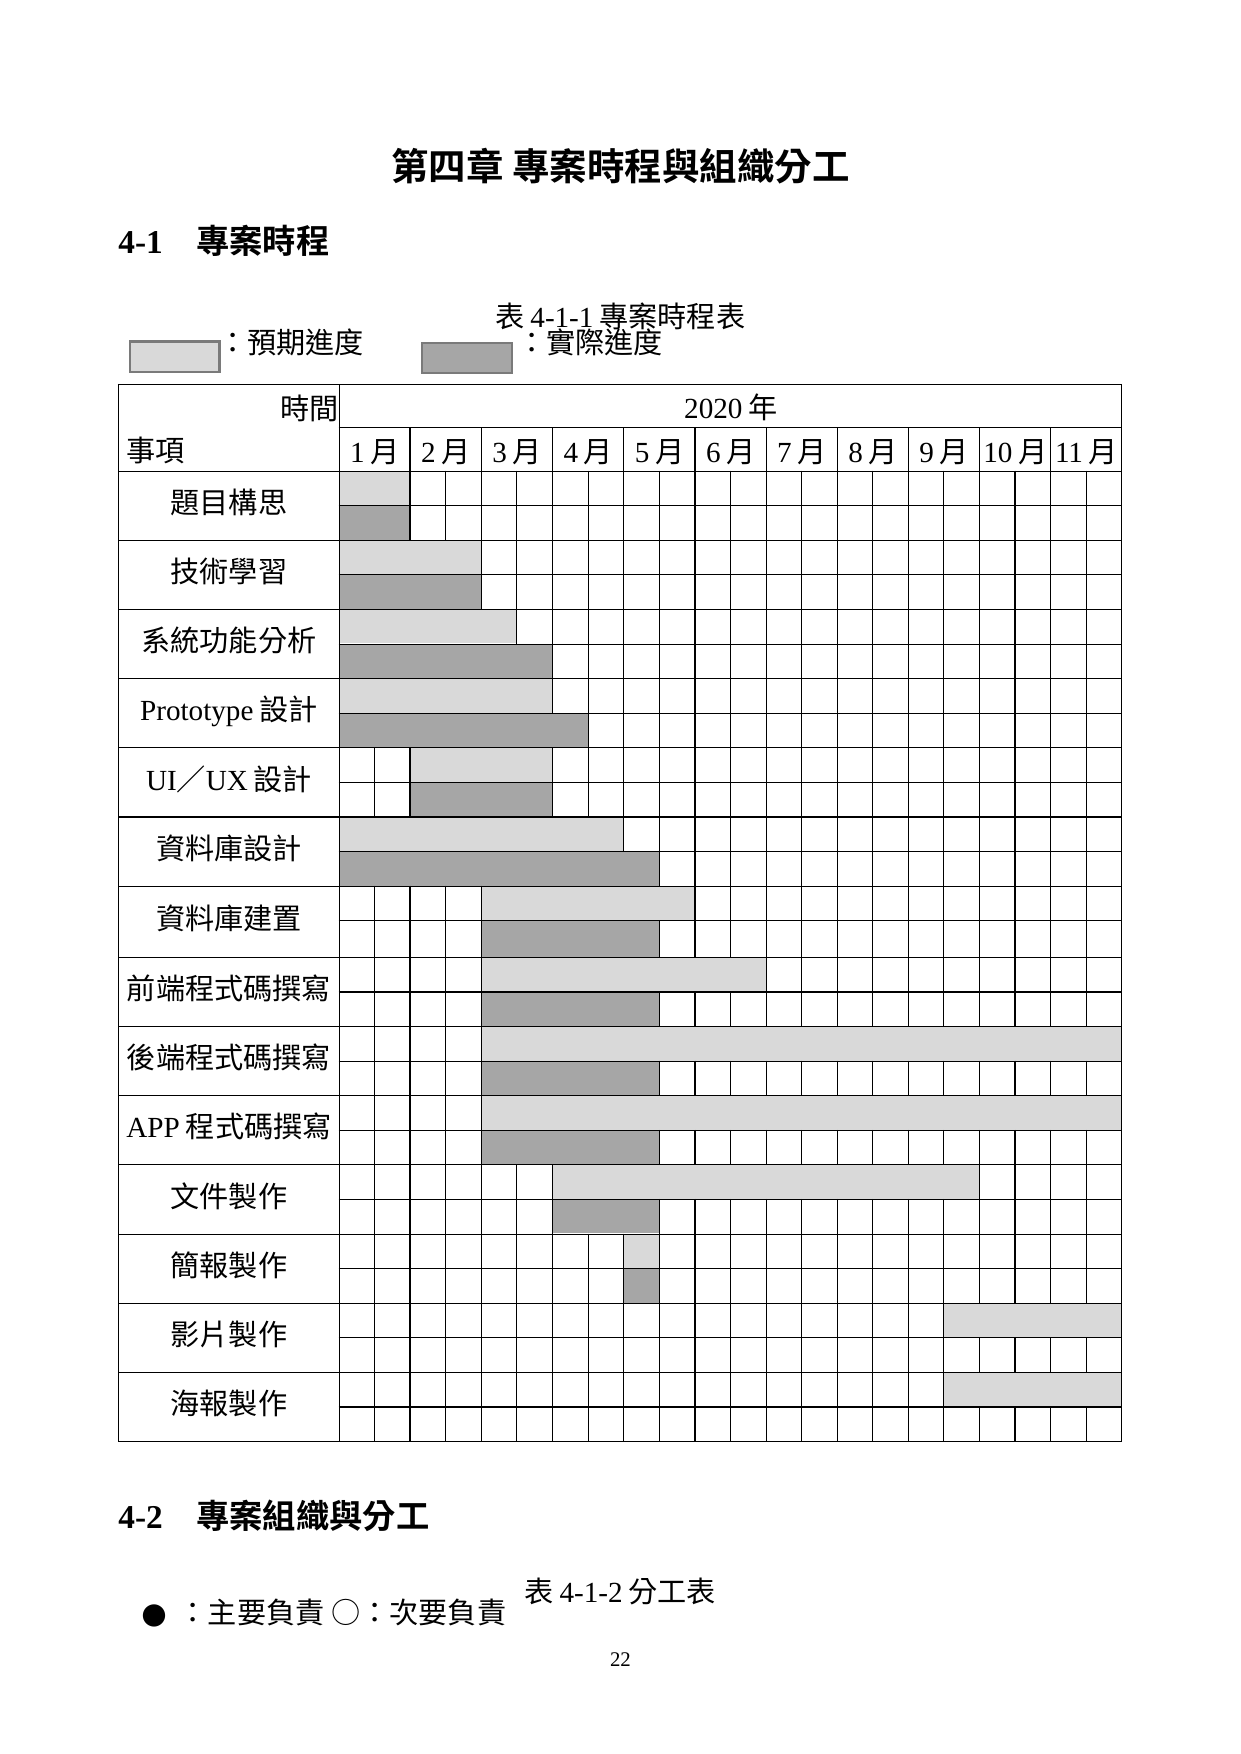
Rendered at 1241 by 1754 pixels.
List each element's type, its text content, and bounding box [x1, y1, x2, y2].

table_cell [553, 575, 588, 609]
table_cell [624, 472, 659, 505]
table_cell [660, 783, 694, 816]
table_cell [767, 714, 801, 747]
table_cell [1087, 993, 1121, 1026]
table_cell [1087, 1165, 1121, 1199]
table_cell [731, 783, 766, 816]
table_cell [838, 993, 872, 1026]
table_cell [838, 714, 872, 747]
table_cell [1016, 1338, 1050, 1372]
table_cell [411, 1408, 445, 1441]
table_cell [340, 748, 374, 782]
table_cell [909, 1373, 943, 1406]
table_cell [873, 506, 908, 540]
table_cell [980, 1338, 1014, 1372]
table_cell [909, 1200, 943, 1233]
table_cell [838, 1338, 872, 1372]
table_cell [589, 506, 623, 540]
table_cell [411, 1235, 445, 1268]
table_cell [660, 1373, 694, 1406]
table_cell [1051, 993, 1086, 1026]
table_cell APP程式碼撰寫 [119, 1096, 339, 1164]
table_cell [873, 679, 908, 713]
table_cell [624, 1269, 659, 1303]
table_cell [696, 993, 730, 1026]
table_cell 影片製作 [119, 1304, 339, 1372]
table_cell [660, 575, 694, 609]
table_cell [553, 783, 588, 816]
table_cell [1016, 887, 1050, 920]
table_cell [340, 679, 552, 713]
table_cell [873, 472, 908, 505]
table_cell [838, 921, 872, 957]
table_cell [980, 541, 1014, 574]
table_cell [1016, 748, 1050, 782]
table_cell [696, 818, 730, 851]
table_cell [980, 1200, 1014, 1233]
table_cell [731, 1269, 766, 1303]
table_cell [731, 887, 766, 920]
table_cell [1016, 993, 1050, 1026]
table_cell [944, 1062, 979, 1095]
table_cell [873, 1269, 908, 1303]
table_cell [1087, 679, 1121, 713]
table_cell [944, 1269, 979, 1303]
table_cell [1051, 921, 1086, 957]
table_cell [1051, 852, 1086, 886]
table_cell [802, 993, 837, 1026]
table_cell [446, 1200, 481, 1233]
table_cell [1087, 958, 1121, 991]
table_cell [446, 472, 481, 505]
table_cell [411, 472, 445, 505]
table_cell [731, 1408, 766, 1441]
table_cell [553, 645, 588, 678]
table_cell [944, 921, 979, 957]
table_cell [624, 748, 659, 782]
table_cell [696, 1304, 730, 1337]
table_cell [909, 472, 943, 505]
table_cell [1016, 1165, 1050, 1199]
table_cell [446, 921, 481, 957]
table_cell [838, 1304, 872, 1337]
table_cell [517, 1200, 552, 1233]
table_cell [1087, 714, 1121, 747]
table_cell [909, 852, 943, 886]
table_cell [446, 1062, 481, 1095]
table_cell [446, 1304, 481, 1337]
table_cell [1087, 541, 1121, 574]
table_cell [340, 1338, 374, 1372]
table_cell [767, 1131, 801, 1164]
table_cell 7月 [767, 428, 837, 471]
table_cell [767, 852, 801, 886]
table_cell [696, 1131, 730, 1164]
table_cell [838, 679, 872, 713]
table_cell [944, 852, 979, 886]
table_cell [944, 541, 979, 574]
table_cell [553, 1269, 588, 1303]
table_cell [624, 679, 659, 713]
table_cell [944, 958, 979, 991]
table_cell [1051, 818, 1086, 851]
table_cell [375, 748, 409, 782]
table_cell [909, 1131, 943, 1164]
table_cell [1051, 958, 1086, 991]
table_cell [944, 610, 979, 643]
table_cell [696, 506, 730, 540]
table_cell [838, 1235, 872, 1268]
table_cell [375, 1131, 409, 1164]
table_cell [589, 1408, 623, 1441]
table_cell [767, 645, 801, 678]
table_cell 1月 [340, 428, 409, 471]
table_cell [944, 1131, 979, 1164]
table_cell [802, 645, 837, 678]
table_cell [482, 1062, 659, 1095]
table_cell [696, 921, 730, 957]
table_cell [767, 818, 801, 851]
table_cell [873, 818, 908, 851]
table_cell [980, 714, 1014, 747]
table_cell [660, 852, 694, 886]
table_cell [909, 818, 943, 851]
table_cell [696, 748, 730, 782]
table_cell [767, 1269, 801, 1303]
table_cell [873, 783, 908, 816]
table_cell [482, 472, 516, 505]
table_cell [660, 1269, 694, 1303]
table_cell [482, 541, 516, 574]
table_cell [696, 1269, 730, 1303]
table_cell [696, 1062, 730, 1095]
table_cell [1051, 645, 1086, 678]
table_cell [1016, 1269, 1050, 1303]
table_cell [767, 921, 801, 957]
table_cell [411, 1304, 445, 1337]
table_cell 資料庫建置 [119, 887, 339, 957]
table_cell [375, 1235, 409, 1268]
table_cell [980, 506, 1014, 540]
table_cell [696, 541, 730, 574]
table_cell [873, 714, 908, 747]
table_cell [482, 958, 766, 991]
table_cell [1016, 506, 1050, 540]
table_cell [340, 993, 374, 1026]
table_cell [517, 541, 552, 574]
subtitle 4-2 專案組織與分工 [118, 352, 1122, 384]
table_cell [589, 679, 623, 713]
table_cell [909, 1338, 943, 1372]
table_cell [446, 1269, 481, 1303]
table_cell [1016, 818, 1050, 851]
table_cell [340, 575, 481, 609]
table_cell [589, 1338, 623, 1372]
table_cell [1016, 958, 1050, 991]
table_cell [660, 1304, 694, 1337]
table_cell [944, 887, 979, 920]
table_cell [873, 1408, 908, 1441]
table_cell [340, 1269, 374, 1303]
table_cell [340, 818, 623, 851]
table_cell [909, 1062, 943, 1095]
table_cell [838, 1131, 872, 1164]
table_cell [767, 993, 801, 1026]
table_cell [909, 921, 943, 957]
table_cell [980, 1408, 1014, 1441]
table_cell [375, 1373, 409, 1406]
table_cell [624, 714, 659, 747]
table_cell [944, 1338, 979, 1372]
table_cell [340, 783, 374, 816]
subtitle 4-2 專案組織與分工 [118, 1442, 1122, 1552]
table_cell 前端程式碼撰寫 [119, 958, 339, 1026]
table_cell [1051, 1131, 1086, 1164]
table_cell [980, 1062, 1014, 1095]
table_cell [340, 921, 374, 957]
table_cell [980, 818, 1014, 851]
table_cell [375, 887, 409, 920]
table_cell [553, 506, 588, 540]
table_cell [696, 575, 730, 609]
table_cell [340, 1304, 374, 1337]
table_cell [696, 645, 730, 678]
table_cell [909, 645, 943, 678]
table_cell [696, 472, 730, 505]
table_cell [802, 610, 837, 643]
table_cell [1087, 1131, 1121, 1164]
table_header 2020年 [340, 385, 1121, 427]
table_cell [660, 645, 694, 678]
table_cell [482, 1165, 516, 1199]
table_cell [482, 1131, 659, 1164]
table_cell [375, 958, 409, 991]
table_cell [589, 610, 623, 643]
table_cell [660, 1200, 694, 1233]
table_cell [731, 1373, 766, 1406]
table_cell [1051, 679, 1086, 713]
table_cell [1051, 714, 1086, 747]
table_cell [553, 1165, 979, 1199]
table_cell 海報製作 [119, 1373, 339, 1441]
table_cell [589, 748, 623, 782]
table_cell [731, 1062, 766, 1095]
table_cell [375, 1304, 409, 1337]
table_cell [696, 679, 730, 713]
table_cell [340, 1200, 374, 1233]
table_cell [340, 1235, 374, 1268]
table_cell [1087, 1235, 1121, 1268]
table_cell [731, 575, 766, 609]
table_cell [802, 1304, 837, 1337]
table_cell [375, 783, 409, 816]
table_cell [1016, 541, 1050, 574]
table_cell [1051, 1062, 1086, 1095]
table_cell [944, 472, 979, 505]
table_cell [731, 852, 766, 886]
table_cell [944, 748, 979, 782]
table_cell [944, 645, 979, 678]
table_cell [802, 1338, 837, 1372]
table_cell [375, 1408, 409, 1441]
table_cell [375, 1096, 409, 1130]
table_cell [696, 714, 730, 747]
table_cell [375, 1338, 409, 1372]
table_cell [944, 506, 979, 540]
table_cell [340, 887, 374, 920]
table_cell [624, 575, 659, 609]
table_cell 10月 [980, 428, 1050, 471]
table_cell [1016, 714, 1050, 747]
table_cell [482, 1338, 516, 1372]
table_cell [1016, 679, 1050, 713]
table_cell [980, 1235, 1014, 1268]
table_cell [767, 748, 801, 782]
table_cell [553, 1408, 588, 1441]
table_cell [660, 1131, 694, 1164]
table_cell [589, 714, 623, 747]
table_cell [482, 1408, 516, 1441]
table_cell [1087, 1200, 1121, 1233]
table_cell [767, 1235, 801, 1268]
table_cell 2月 [411, 428, 481, 471]
table_cell [767, 506, 801, 540]
table_cell [482, 1304, 516, 1337]
table_cell [767, 887, 801, 920]
table_cell [802, 541, 837, 574]
table_cell [731, 921, 766, 957]
table_cell [980, 1131, 1014, 1164]
table_cell [660, 506, 694, 540]
table_cell [446, 1165, 481, 1199]
table_cell [873, 958, 908, 991]
table_cell [731, 1235, 766, 1268]
table_cell [1051, 748, 1086, 782]
table_cell [340, 472, 409, 505]
table_cell [589, 541, 623, 574]
table_cell [589, 1269, 623, 1303]
table_cell [482, 887, 694, 920]
table_cell [446, 1235, 481, 1268]
table_cell [1016, 472, 1050, 505]
table_cell [517, 1304, 552, 1337]
table_cell [873, 852, 908, 886]
table_cell [340, 645, 552, 678]
table_cell [838, 610, 872, 643]
table_cell [340, 610, 516, 643]
table_cell [731, 748, 766, 782]
table_cell [873, 610, 908, 643]
table_cell [411, 1131, 445, 1164]
table_cell 文件製作 [119, 1165, 339, 1233]
table_cell [838, 818, 872, 851]
table_cell [909, 748, 943, 782]
table_cell [944, 1200, 979, 1233]
table_cell [802, 921, 837, 957]
table_cell [1016, 852, 1050, 886]
table_cell [873, 887, 908, 920]
table_cell [980, 887, 1014, 920]
table_cell 3月 [482, 428, 552, 471]
table_cell [446, 887, 481, 920]
table_cell [482, 1027, 1121, 1061]
table_cell [731, 1200, 766, 1233]
table_cell 9月 [909, 428, 979, 471]
table_cell [873, 993, 908, 1026]
table_cell [802, 748, 837, 782]
table_cell [980, 993, 1014, 1026]
table_cell [873, 645, 908, 678]
table_cell [660, 472, 694, 505]
table_cell [660, 1338, 694, 1372]
table_cell [838, 1373, 872, 1406]
table_cell [838, 541, 872, 574]
table_cell [873, 1131, 908, 1164]
table_cell [446, 1131, 481, 1164]
table_cell [589, 1235, 623, 1268]
table_cell [553, 610, 588, 643]
table_cell [411, 1062, 445, 1095]
table_cell 5月 [624, 428, 694, 471]
table_cell [980, 783, 1014, 816]
table_cell [411, 958, 445, 991]
table_cell [1051, 1165, 1086, 1199]
table_cell [624, 541, 659, 574]
table_cell [411, 1338, 445, 1372]
table_cell [624, 1408, 659, 1441]
table_cell [553, 1338, 588, 1372]
table_cell [340, 714, 588, 747]
table_cell [553, 541, 588, 574]
table_cell [517, 610, 552, 643]
table_cell [660, 1235, 694, 1268]
table_cell [944, 993, 979, 1026]
table_cell [838, 1408, 872, 1441]
table_cell [731, 472, 766, 505]
table_cell [1051, 1269, 1086, 1303]
subtitle 4-1 專案時程 [118, 202, 1122, 277]
table_cell 11月 [1051, 428, 1121, 471]
table_cell [731, 818, 766, 851]
table_cell [517, 1235, 552, 1268]
table_cell [696, 852, 730, 886]
table_cell [802, 852, 837, 886]
table_cell [696, 1235, 730, 1268]
table_cell [944, 714, 979, 747]
table_cell [1087, 818, 1121, 851]
table_cell [802, 783, 837, 816]
table_cell [980, 575, 1014, 609]
table_cell [411, 1096, 445, 1130]
table_cell 題目構思 [119, 472, 339, 540]
table_cell [517, 1165, 552, 1199]
table_cell [731, 610, 766, 643]
table_cell [1016, 783, 1050, 816]
table_cell [838, 783, 872, 816]
subtitle 表4-1-2分工表 [118, 1552, 1122, 1627]
table_cell [1087, 575, 1121, 609]
table_cell [873, 541, 908, 574]
table_cell [411, 1027, 445, 1061]
table_cell [1051, 541, 1086, 574]
table_cell [909, 541, 943, 574]
table_cell [909, 1304, 943, 1337]
table_cell [660, 818, 694, 851]
table_cell 後端程式碼撰寫 [119, 1027, 339, 1095]
table_cell [767, 575, 801, 609]
table_cell [411, 1200, 445, 1233]
table_cell [589, 575, 623, 609]
table_cell [909, 1269, 943, 1303]
table_cell [767, 783, 801, 816]
table_cell [1051, 506, 1086, 540]
table_cell [375, 993, 409, 1026]
table_cell [446, 1408, 481, 1441]
table_cell [1051, 1338, 1086, 1372]
table_cell [660, 748, 694, 782]
table_cell [660, 993, 694, 1026]
table_cell [909, 1235, 943, 1268]
table_cell 系統功能分析 [119, 610, 339, 678]
table_cell [731, 679, 766, 713]
table_cell [1051, 575, 1086, 609]
subtitle 表4-1-1專案時程表 [118, 277, 1122, 352]
table_cell [1087, 645, 1121, 678]
table_cell [731, 1338, 766, 1372]
table_cell [980, 472, 1014, 505]
table_cell [696, 887, 730, 920]
table_cell [767, 958, 801, 991]
table_cell [767, 1200, 801, 1233]
table_cell [1051, 783, 1086, 816]
table_cell [660, 921, 694, 957]
table_cell [340, 1165, 374, 1199]
table_cell [340, 852, 659, 886]
table_cell [1087, 506, 1121, 540]
table_cell [873, 921, 908, 957]
table_cell [802, 714, 837, 747]
table_cell [802, 575, 837, 609]
table_cell [482, 1373, 516, 1406]
table_cell [731, 993, 766, 1026]
table_cell [375, 1062, 409, 1095]
table_cell [944, 1408, 979, 1441]
table_cell [624, 610, 659, 643]
table_cell [624, 783, 659, 816]
table_cell [944, 679, 979, 713]
table_cell [340, 1096, 374, 1130]
table_cell [624, 1304, 659, 1337]
table_cell [838, 506, 872, 540]
table_cell [589, 472, 623, 505]
table_cell [589, 1373, 623, 1406]
table_cell [446, 1027, 481, 1061]
table_cell [838, 1200, 872, 1233]
table_cell [411, 1165, 445, 1199]
table_cell [909, 887, 943, 920]
table_cell [696, 783, 730, 816]
table_cell [909, 714, 943, 747]
table_cell [482, 921, 659, 957]
table_cell [838, 472, 872, 505]
table_cell [696, 1338, 730, 1372]
table_cell [660, 679, 694, 713]
table_cell [1016, 645, 1050, 678]
table_cell [624, 818, 659, 851]
table_cell [446, 506, 481, 540]
table_cell [517, 575, 552, 609]
table_cell [553, 1304, 588, 1337]
table_cell [838, 748, 872, 782]
table_header 時間 事項 [119, 385, 339, 471]
table_cell [873, 1235, 908, 1268]
table_cell [340, 1131, 374, 1164]
table_cell [553, 1235, 588, 1268]
table_cell [838, 1269, 872, 1303]
table_cell [1016, 1235, 1050, 1268]
table_cell [802, 1408, 837, 1441]
table_cell [340, 1027, 374, 1061]
table_cell [767, 472, 801, 505]
table_cell [873, 1062, 908, 1095]
table_cell [696, 1408, 730, 1441]
table_cell [589, 783, 623, 816]
table_cell [802, 472, 837, 505]
table_cell [446, 1096, 481, 1130]
table_cell 8月 [838, 428, 908, 471]
table_cell [1016, 921, 1050, 957]
table_cell [767, 1304, 801, 1337]
table_cell [731, 1131, 766, 1164]
table_cell [375, 1165, 409, 1199]
table_cell [482, 1235, 516, 1268]
table_cell [482, 1096, 1121, 1130]
table_cell [767, 541, 801, 574]
table_cell [802, 1200, 837, 1233]
table_cell [660, 541, 694, 574]
table_cell 4月 [553, 428, 623, 471]
table_cell [1016, 575, 1050, 609]
table_cell [802, 1131, 837, 1164]
table_cell [660, 1062, 694, 1095]
table_cell [909, 783, 943, 816]
table_cell [624, 1338, 659, 1372]
table_cell [873, 575, 908, 609]
table_cell [980, 679, 1014, 713]
table_cell [873, 1373, 908, 1406]
table_cell [624, 506, 659, 540]
table_cell [731, 541, 766, 574]
table_cell [517, 1408, 552, 1441]
table_cell [624, 1373, 659, 1406]
table_cell [411, 1269, 445, 1303]
table_cell 6月 [696, 428, 766, 471]
table_cell [944, 1304, 1121, 1337]
table_cell [660, 610, 694, 643]
table_cell [909, 506, 943, 540]
table_cell [873, 1338, 908, 1372]
table_cell [980, 852, 1014, 886]
table_cell [482, 1269, 516, 1303]
table_cell [340, 1408, 374, 1441]
table_cell [802, 679, 837, 713]
table_cell [767, 1062, 801, 1095]
table_cell 資料庫設計 [119, 818, 339, 886]
table_cell [1087, 748, 1121, 782]
table_cell [1087, 1408, 1121, 1441]
table_cell [944, 575, 979, 609]
table_cell Prototype設計 [119, 679, 339, 747]
table_cell [909, 610, 943, 643]
table_cell [980, 921, 1014, 957]
table_cell [802, 1269, 837, 1303]
table_cell [1016, 610, 1050, 643]
table_cell [1016, 1408, 1050, 1441]
table_cell [1087, 610, 1121, 643]
table_cell [1087, 783, 1121, 816]
table_cell [1087, 852, 1121, 886]
table_cell [1051, 610, 1086, 643]
table_cell [1016, 1131, 1050, 1164]
table_cell [838, 575, 872, 609]
table_cell [482, 1200, 516, 1233]
table_cell [767, 679, 801, 713]
table_cell [980, 1269, 1014, 1303]
table_cell [411, 993, 445, 1026]
table_cell [838, 958, 872, 991]
table_cell [909, 958, 943, 991]
table_cell [446, 958, 481, 991]
table_cell [838, 852, 872, 886]
table_cell [411, 783, 552, 816]
table_cell [731, 1304, 766, 1337]
subtitle 第四章 專案時程與組織分工 [118, 127, 1122, 202]
table_cell [1087, 1062, 1121, 1095]
table_cell [411, 887, 445, 920]
table_cell [517, 1269, 552, 1303]
table_cell [446, 1338, 481, 1372]
table_cell [482, 506, 516, 540]
table_cell [731, 714, 766, 747]
table_cell [375, 921, 409, 957]
table_cell [482, 575, 516, 609]
table_cell [660, 1408, 694, 1441]
table_cell [375, 1200, 409, 1233]
table_cell [909, 575, 943, 609]
table_cell [1087, 887, 1121, 920]
table_cell [731, 645, 766, 678]
table_cell [340, 958, 374, 991]
table_cell [411, 921, 445, 957]
table_cell [517, 506, 552, 540]
table_cell [696, 610, 730, 643]
table_cell [1087, 1269, 1121, 1303]
table_cell [553, 472, 588, 505]
table_cell [909, 1408, 943, 1441]
table_cell [1087, 921, 1121, 957]
table_cell [767, 1373, 801, 1406]
table_cell [517, 1338, 552, 1372]
table_cell [482, 993, 659, 1026]
table_cell [1016, 1200, 1050, 1233]
table_cell [340, 1062, 374, 1095]
table_cell [980, 1165, 1014, 1199]
table_cell [375, 1269, 409, 1303]
table_cell [553, 1373, 588, 1406]
table_cell [802, 1062, 837, 1095]
table_cell [802, 818, 837, 851]
table_cell [944, 1373, 1121, 1406]
table_cell [873, 1304, 908, 1337]
table_cell [838, 1062, 872, 1095]
table_cell [767, 1408, 801, 1441]
table_cell [624, 1235, 659, 1268]
table_cell [411, 1373, 445, 1406]
table_cell [446, 993, 481, 1026]
table_cell [1051, 1408, 1086, 1441]
table_cell [589, 645, 623, 678]
table_cell [624, 645, 659, 678]
table_cell [1051, 472, 1086, 505]
table_cell [1087, 472, 1121, 505]
table_cell [340, 1373, 374, 1406]
table_cell [553, 748, 588, 782]
table_cell [517, 472, 552, 505]
table_cell [411, 748, 552, 782]
table_cell [340, 506, 409, 540]
table_cell [731, 506, 766, 540]
table_cell [909, 993, 943, 1026]
table_cell [1051, 1235, 1086, 1268]
table_cell [589, 1304, 623, 1337]
table_cell [802, 1373, 837, 1406]
table_cell [944, 783, 979, 816]
table_cell [980, 645, 1014, 678]
table_cell [980, 748, 1014, 782]
table_cell UI／UX設計 [119, 748, 339, 816]
table_cell [517, 1373, 552, 1406]
table_cell [838, 645, 872, 678]
table_cell [696, 1373, 730, 1406]
table_cell [980, 610, 1014, 643]
table_cell [660, 714, 694, 747]
table_cell [838, 887, 872, 920]
table_cell 簡報製作 [119, 1235, 339, 1303]
table_cell [446, 1373, 481, 1406]
table_cell [1016, 1062, 1050, 1095]
table_cell [340, 541, 481, 574]
table_cell [802, 887, 837, 920]
table_cell [553, 1200, 659, 1233]
table_cell [802, 958, 837, 991]
table_cell [767, 1338, 801, 1372]
table_cell [802, 1235, 837, 1268]
table_cell [802, 506, 837, 540]
table_cell [375, 1027, 409, 1061]
table_cell [873, 748, 908, 782]
table_cell [980, 958, 1014, 991]
table_cell [696, 1200, 730, 1233]
table_cell [1051, 1200, 1086, 1233]
table_cell [873, 1200, 908, 1233]
table_cell [1051, 887, 1086, 920]
table_cell [767, 610, 801, 643]
table_cell 技術學習 [119, 541, 339, 609]
table_cell [944, 1235, 979, 1268]
table_cell [411, 506, 445, 540]
table_cell [1087, 1338, 1121, 1372]
table_cell [944, 818, 979, 851]
table_cell [909, 679, 943, 713]
table_cell [553, 679, 588, 713]
